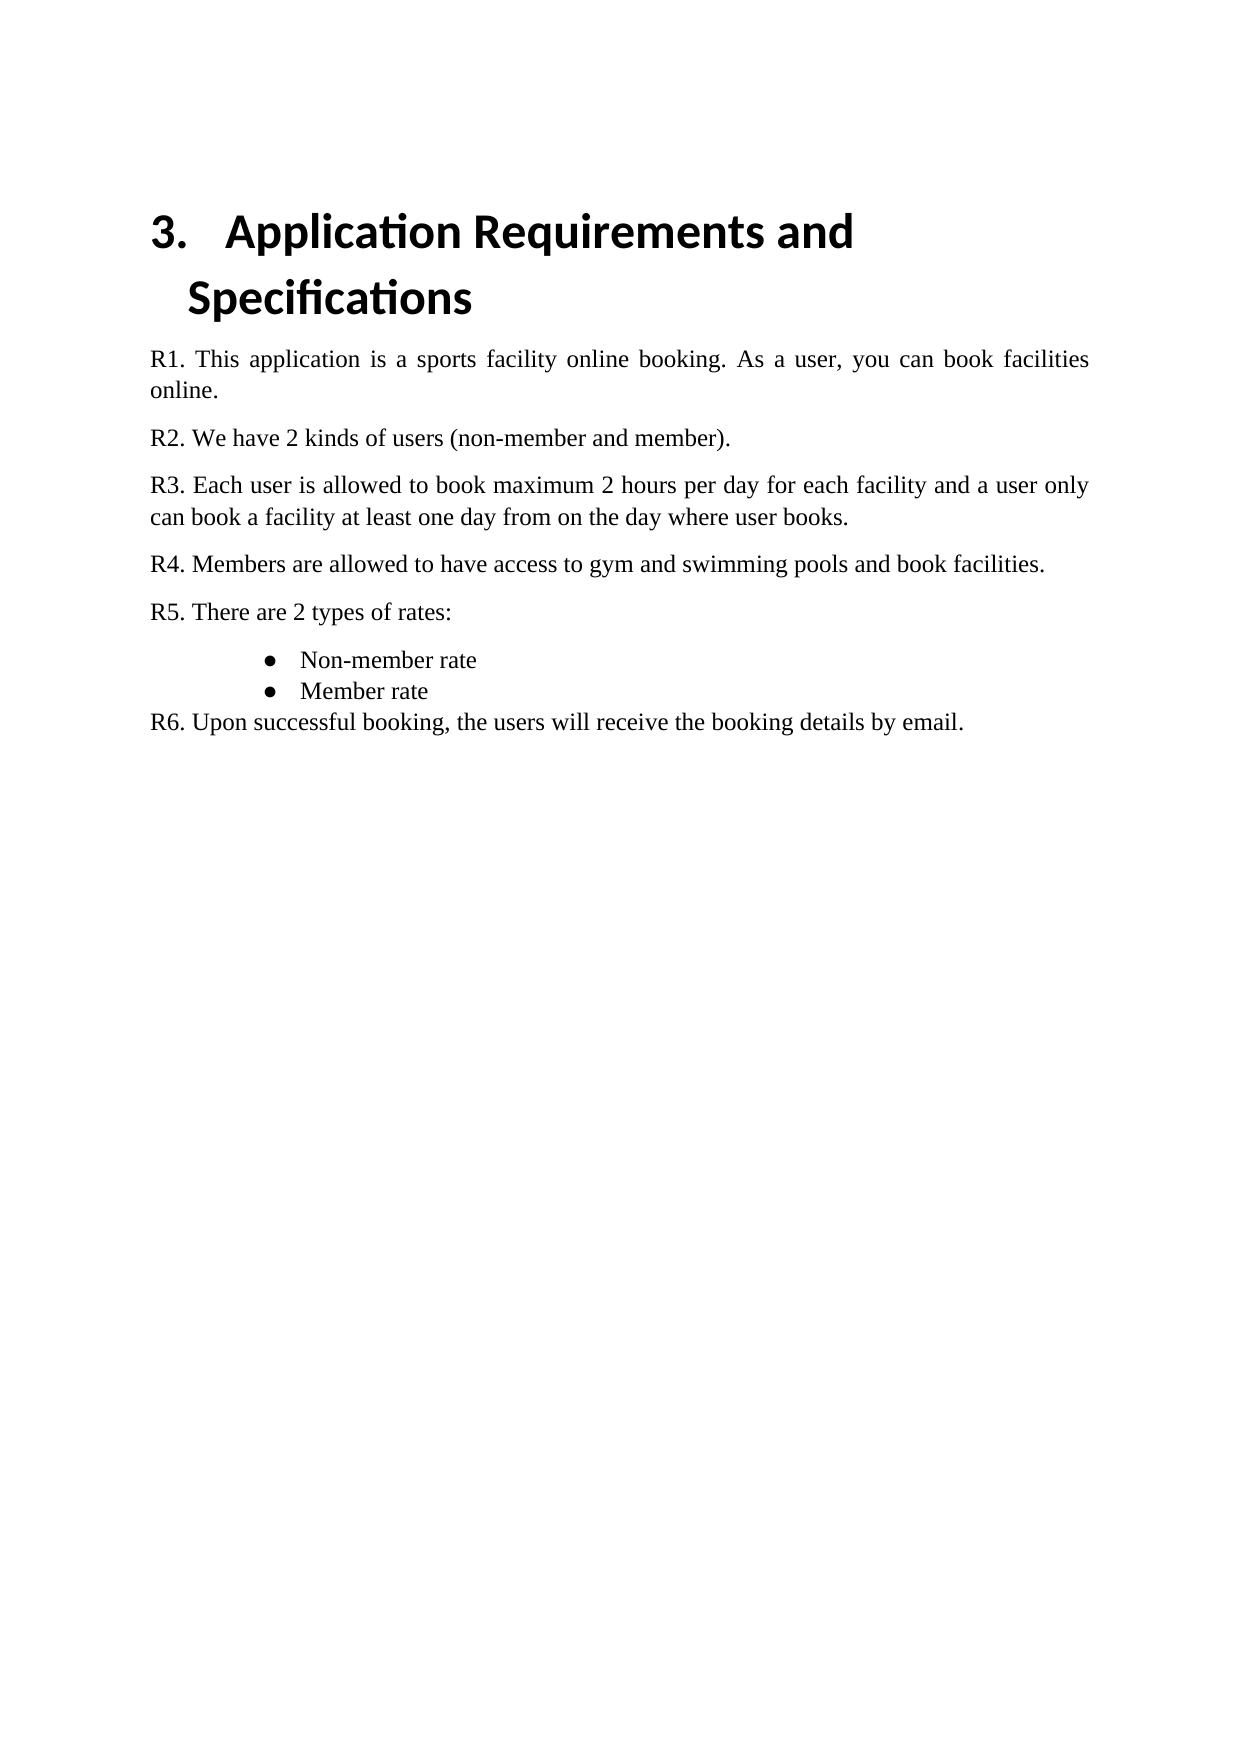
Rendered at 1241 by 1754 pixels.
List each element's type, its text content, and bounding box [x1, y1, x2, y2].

text R4. Members are allowed to have access to gym and swimming pools and book facilities. [150, 549, 1090, 578]
text R3. Each user is allowed to book maximum 2 hours per day for each facility and a user only can book a facility at least one day from on the day where user books. [150, 471, 1090, 530]
text R2. We have 2 kinds of users (non-member and member). [150, 423, 1090, 452]
list Application Requirements and Specifications [150, 200, 1090, 327]
text R5. There are 2 types of rates: [150, 597, 1090, 626]
text R6. Upon successful booking, the users will receive the booking details by email. [150, 707, 1090, 736]
list Member rate [262, 676, 1090, 704]
list Non-member rate [262, 645, 1090, 673]
text R1. This application is a sports facility online booking. As a user, you can book facilities online. [150, 344, 1090, 404]
